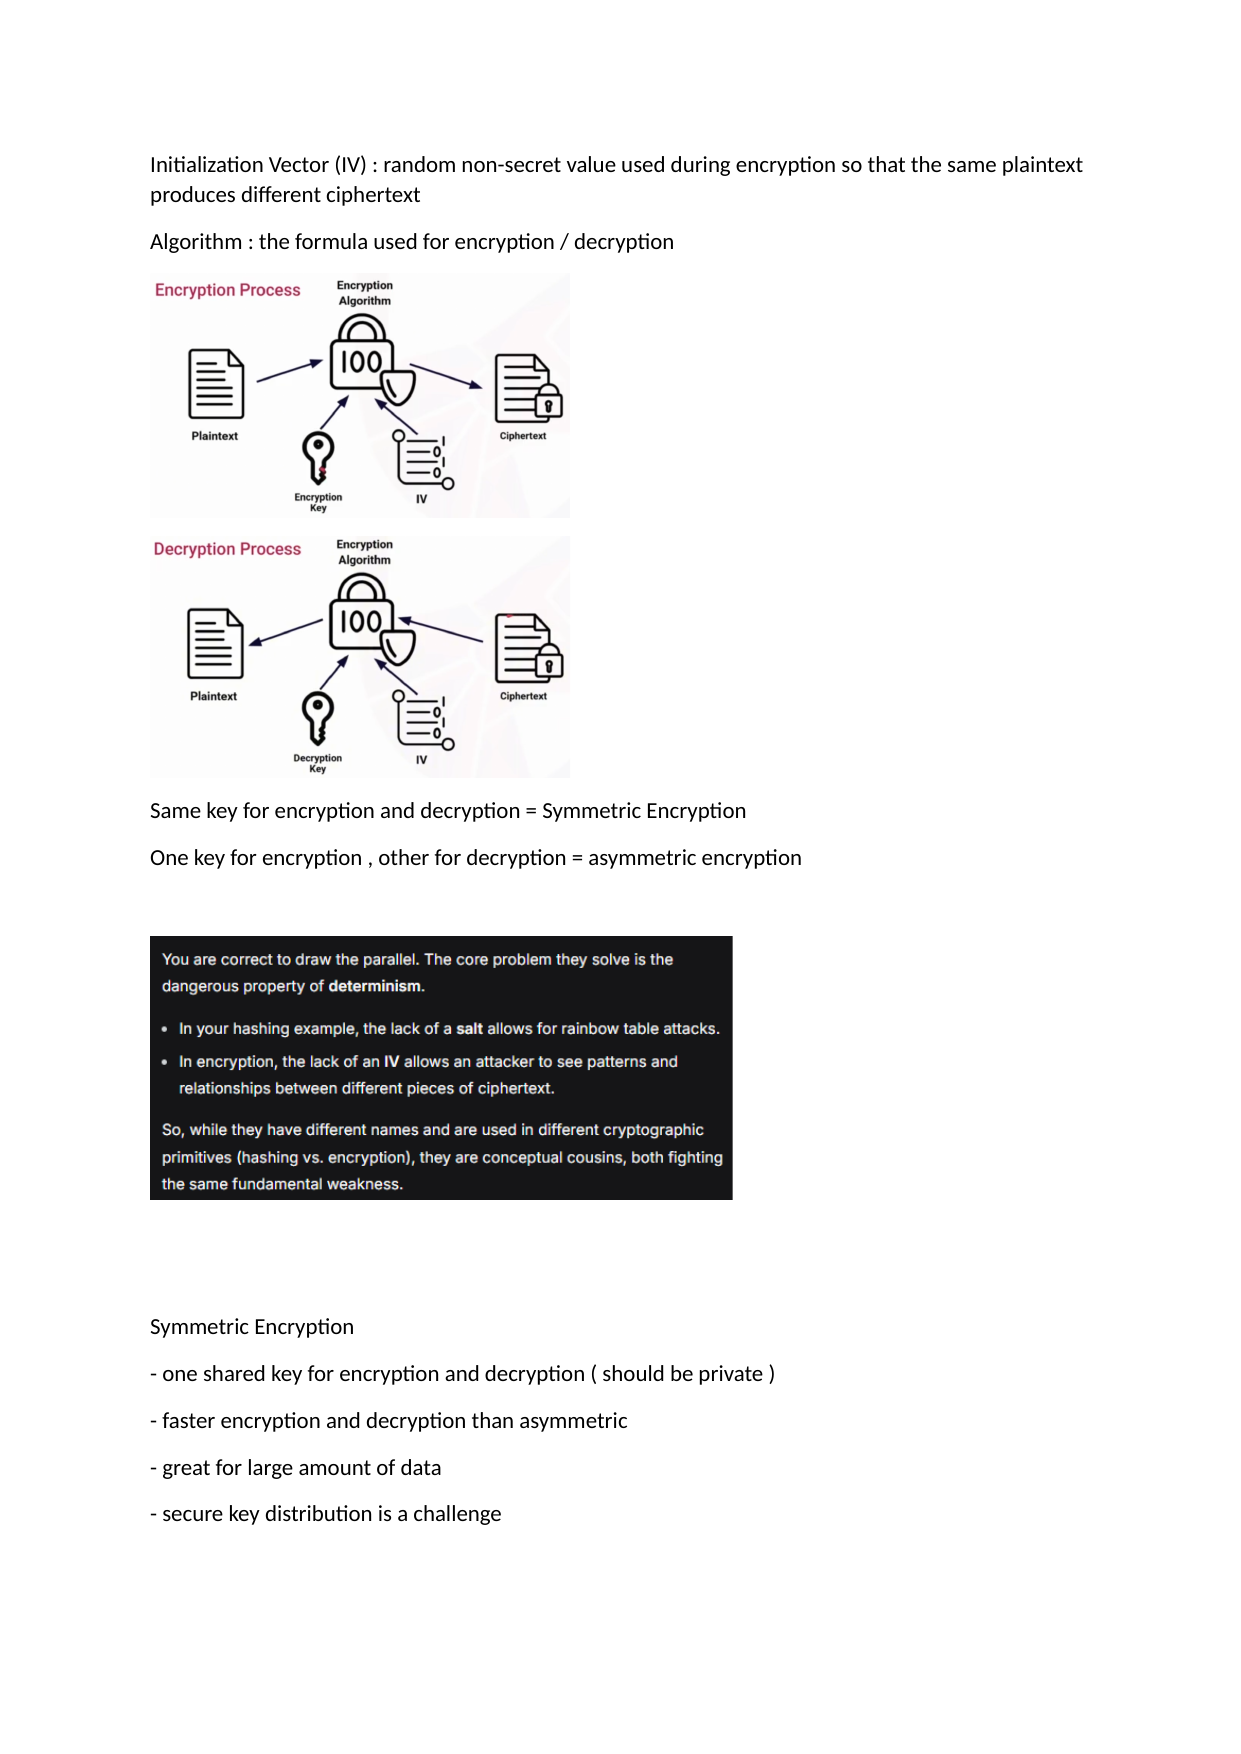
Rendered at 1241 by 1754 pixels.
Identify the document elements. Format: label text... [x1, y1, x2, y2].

text - faster encryption and decryption than asymmetric [150, 1406, 1090, 1434]
text Same key for encryption and decryption = Symmetric Encryption [150, 796, 1090, 824]
text Initialization Vector (IV) : random non-secret value used during encryption so that the same plaintext produces different ciphertext [150, 150, 1090, 208]
text - one shared key for encryption and decryption ( should be private ) [150, 1359, 1090, 1387]
text - secure key distribution is a challenge [150, 1499, 1090, 1527]
text - great for large amount of data [150, 1453, 1090, 1481]
picture [150, 936, 733, 1200]
picture [150, 273, 570, 518]
text Symmetric Encryption [150, 1312, 1090, 1340]
text One key for encryption , other for decryption = asymmetric encryption [150, 843, 1090, 871]
text Algorithm : the formula used for encryption / decryption [150, 227, 1090, 255]
picture [150, 536, 571, 778]
